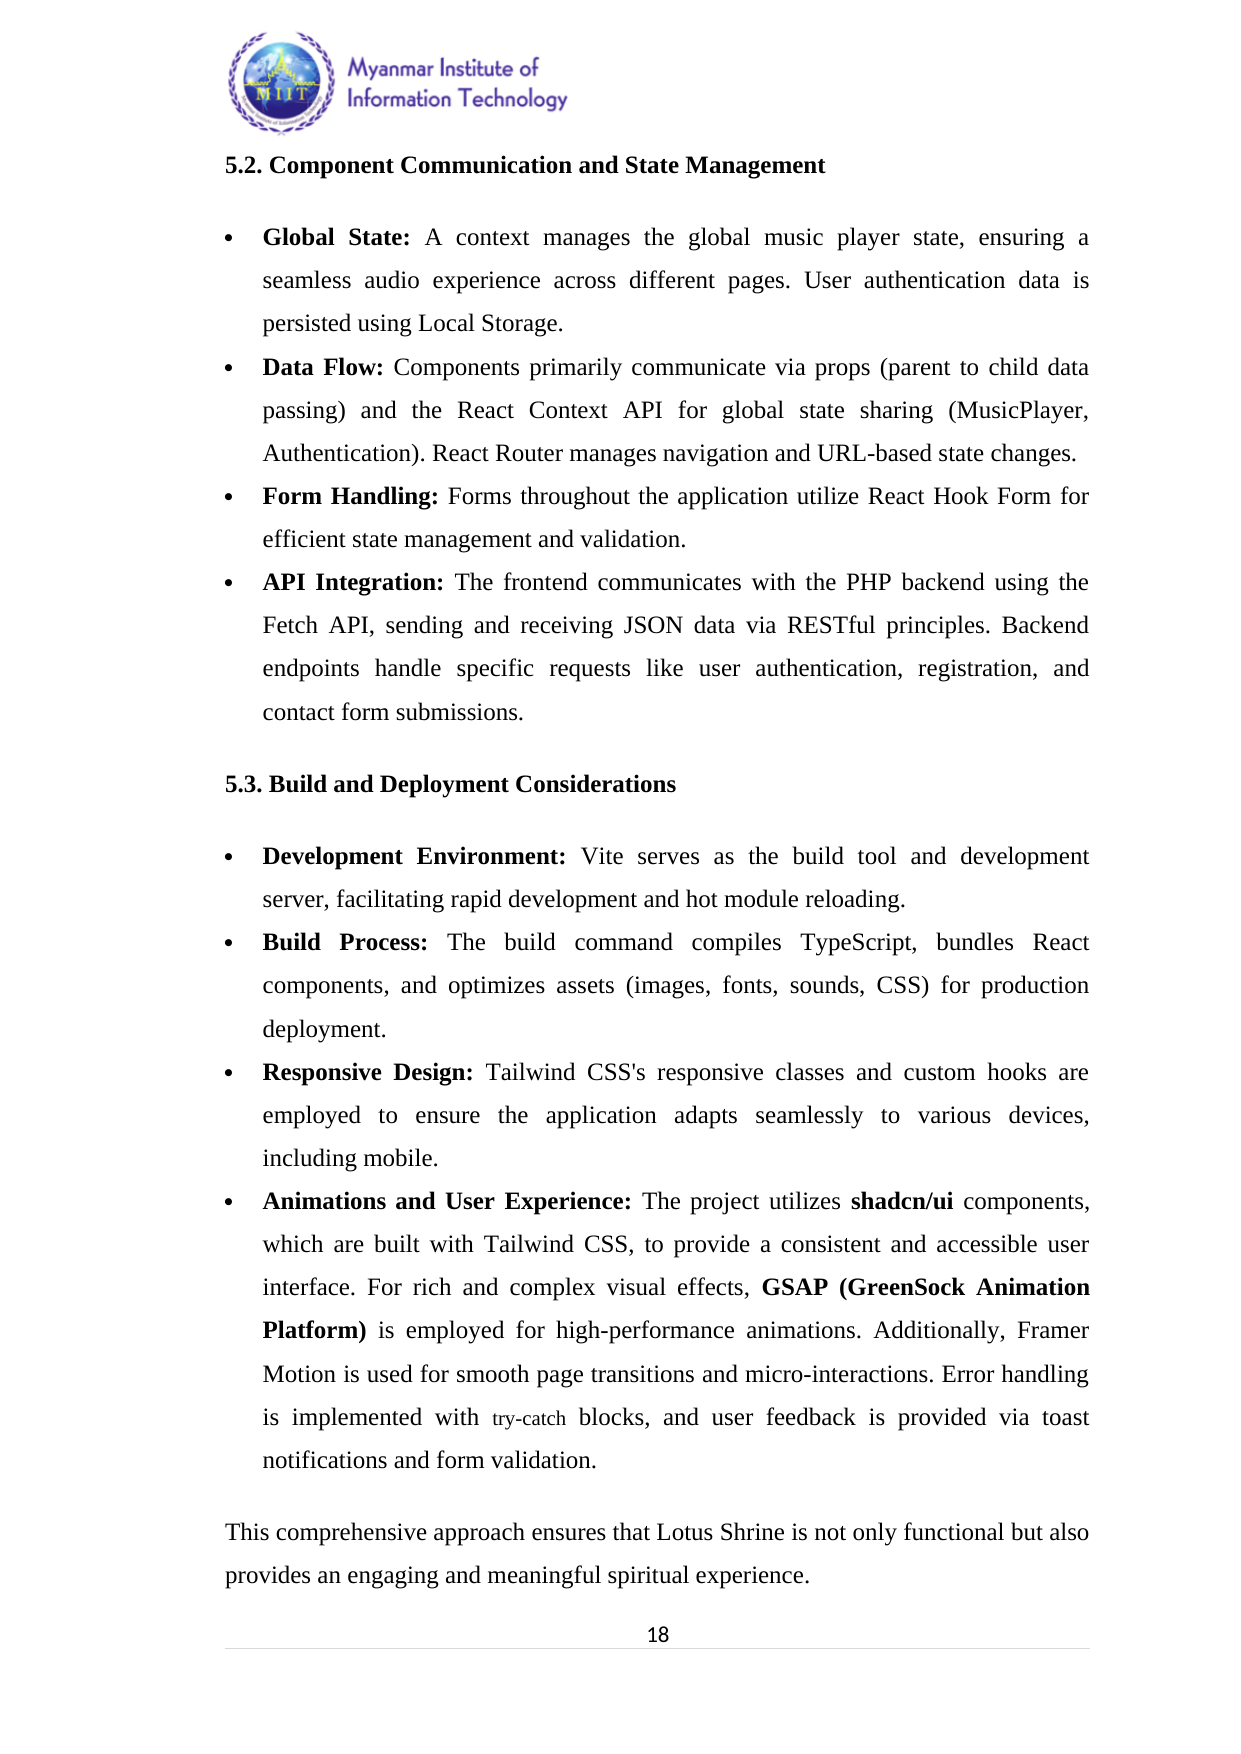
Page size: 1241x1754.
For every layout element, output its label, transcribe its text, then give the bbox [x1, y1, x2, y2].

list Build Process: The build command compiles TypeScript, bundles React components, and optimizes assets (images, fonts, sounds, CSS) for production deployment. [225, 1246, 1090, 1361]
picture [192, 15, 594, 150]
list Form Handling: Forms throughout the application utilize React Hook Form for efficient state management and validation. [225, 741, 1090, 813]
list Data Flow: Components primarily communicate via props (parent to child data passing) and the React Context API for global state sharing (MusicPlayer, Authentication). React Router manages navigation and URL-based state changes. [225, 582, 1090, 697]
subtitle 5.3. Build and Deployment Considerations [225, 1058, 1090, 1087]
list Global State: A context manages the global music player state, ensuring a seamless audio experience across different pages. User authentication data is persisted using Local Storage. [225, 424, 1090, 539]
subtitle 5.2. Component Communication and State Management [225, 352, 1090, 380]
list API Integration: The frontend communicates with the PHP backend using the Fetch API, sending and receiving JSON data via RESTful principles. Backend endpoints handle specific requests like user authentication, registration, and contact form submissions. [225, 856, 1090, 1014]
list Development Environment: Vite serves as the build tool and development server, facilitating rapid development and hot module reloading. [225, 1130, 1090, 1202]
list Responsive Design: Tailwind CSS's responsive classes and custom hooks are employed to ensure the application adapts seamlessly to various devices, including mobile. [225, 1404, 1090, 1519]
